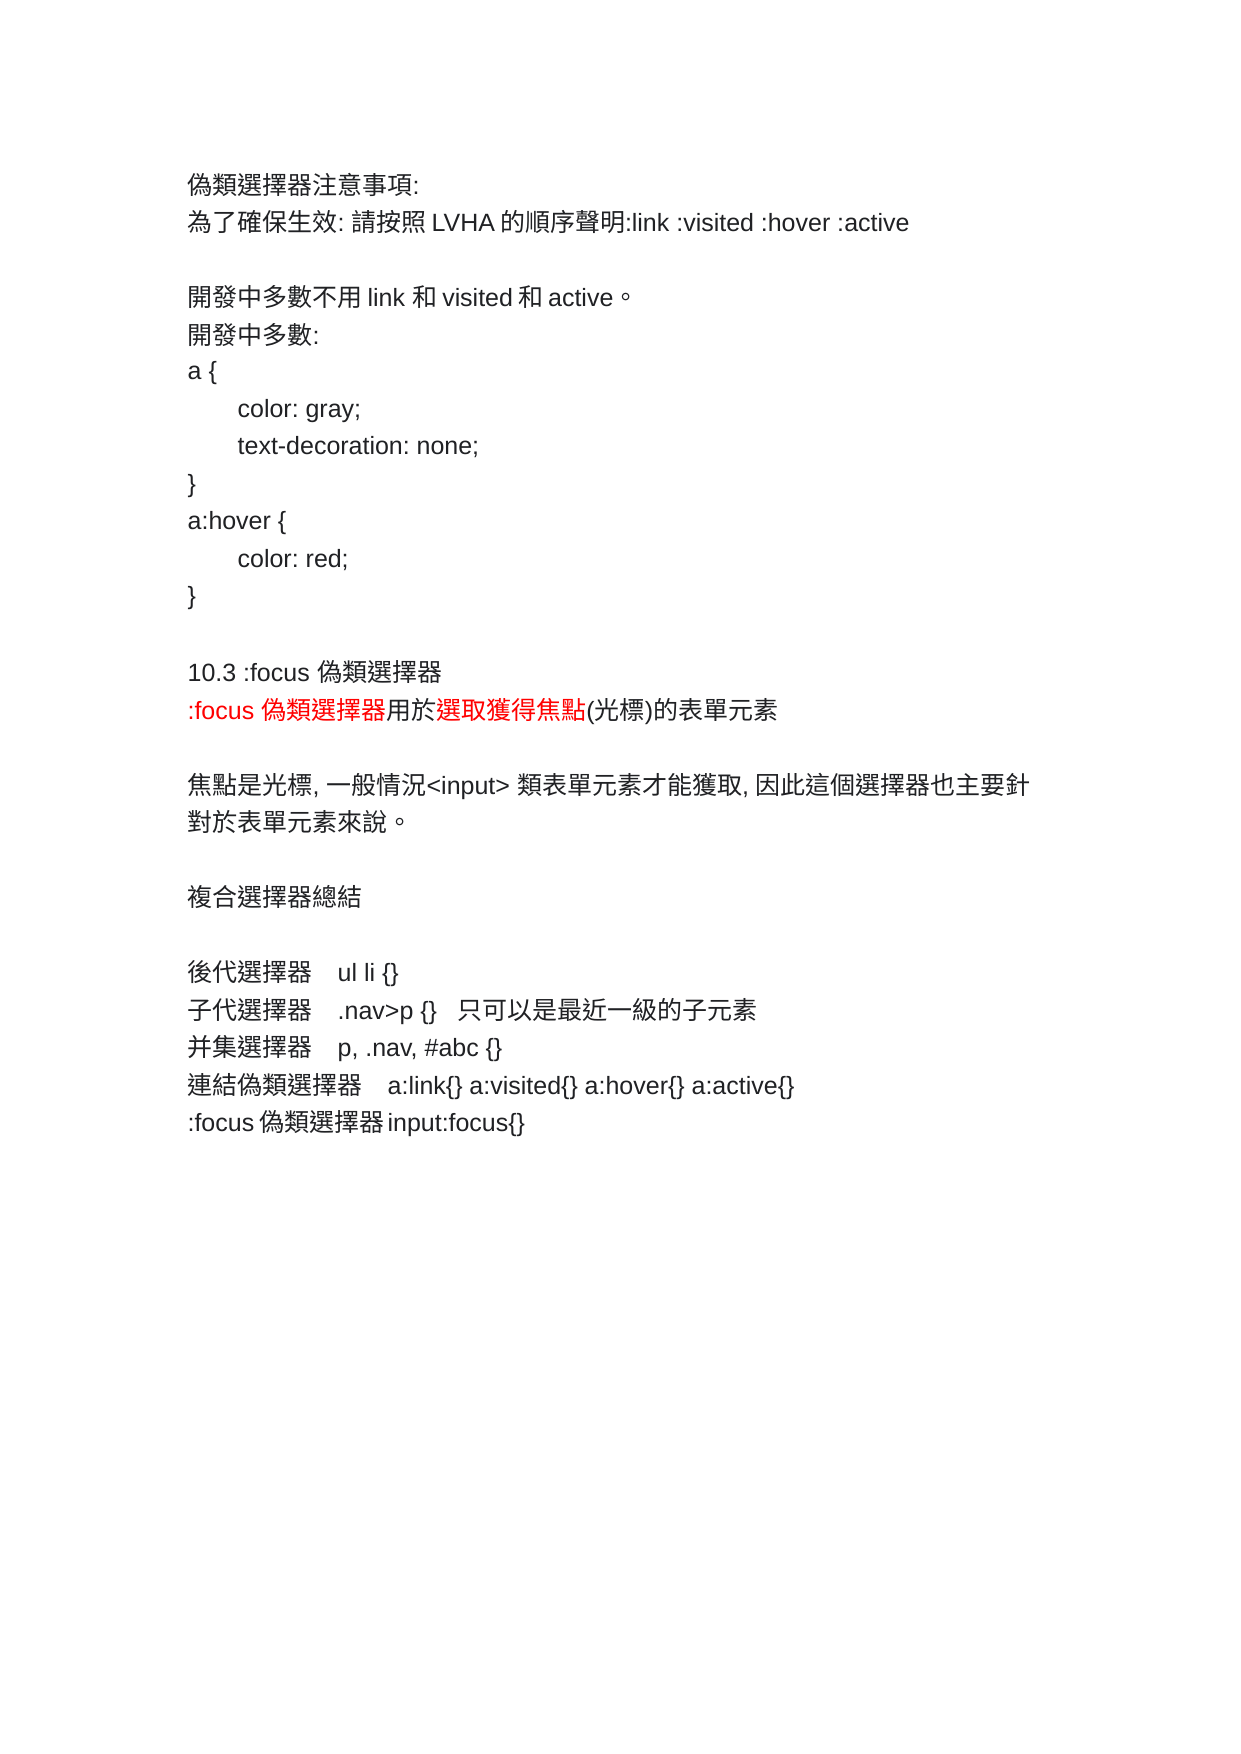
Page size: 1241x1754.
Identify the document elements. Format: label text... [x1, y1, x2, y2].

text :focus偽類選擇器 input:focus{} [187, 1102, 1053, 1139]
text 子代選擇器 .nav>p {} 只可以是最近一級的子元素 [187, 989, 1053, 1027]
text color: gray; [187, 389, 1053, 427]
text color: red; [187, 539, 1053, 577]
text } [187, 464, 1053, 502]
text 連結偽類選擇器 a:link{} a:visited{} a:hover{} a:active{} [187, 1064, 1053, 1102]
text 為了確保生效: 請按照LVHA的順序聲明:link :visited :hover :active [187, 202, 1053, 239]
text 偽類選擇器注意事項: [187, 164, 1053, 202]
text 開發中多數: [187, 314, 1053, 352]
text 10.3 :focus 偽類選擇器 [187, 652, 1053, 689]
text 焦點是光標, 一般情況<input> 類表單元素才能獲取, 因此這個選擇器也主要針對於表單元素來說。 [187, 764, 1053, 839]
text 并集選擇器 p, .nav, #abc {} [187, 1027, 1053, 1064]
text a { [187, 352, 1053, 389]
text } [187, 577, 1053, 614]
text text-decoration: none; [187, 427, 1053, 464]
text 複合選擇器總結 [187, 877, 1053, 914]
text :focus 偽類選擇器用於選取獲得焦點(光標)的表單元素 [187, 689, 1053, 727]
text 後代選擇器 ul li {} [187, 952, 1053, 989]
text 開發中多數不用link 和visited和active。 [187, 277, 1053, 314]
text a:hover { [187, 502, 1053, 539]
